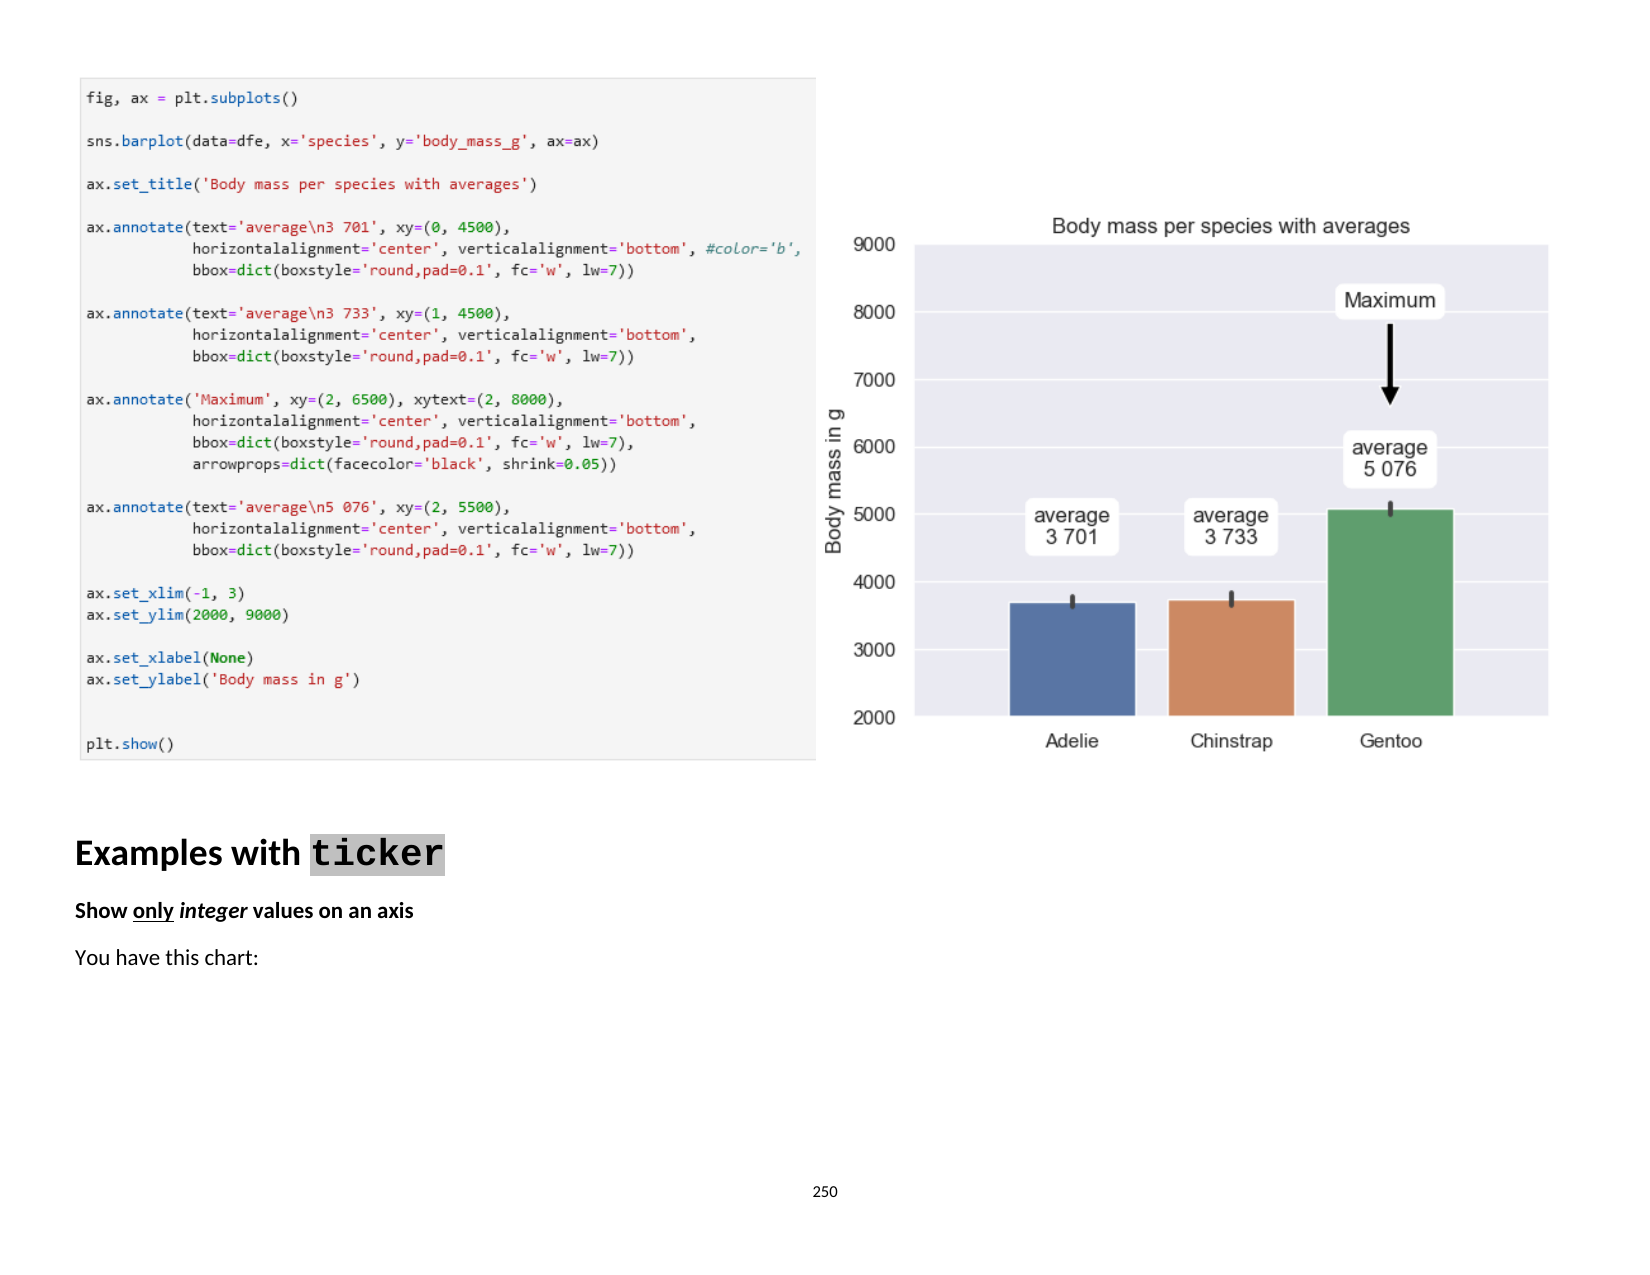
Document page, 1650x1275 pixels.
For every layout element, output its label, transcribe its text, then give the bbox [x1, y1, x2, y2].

text You have this chart: [75, 943, 1575, 972]
picture [75, 75, 1555, 763]
text Examples with ticker [75, 828, 1575, 876]
text Show only integer values on an axis [75, 897, 1575, 925]
